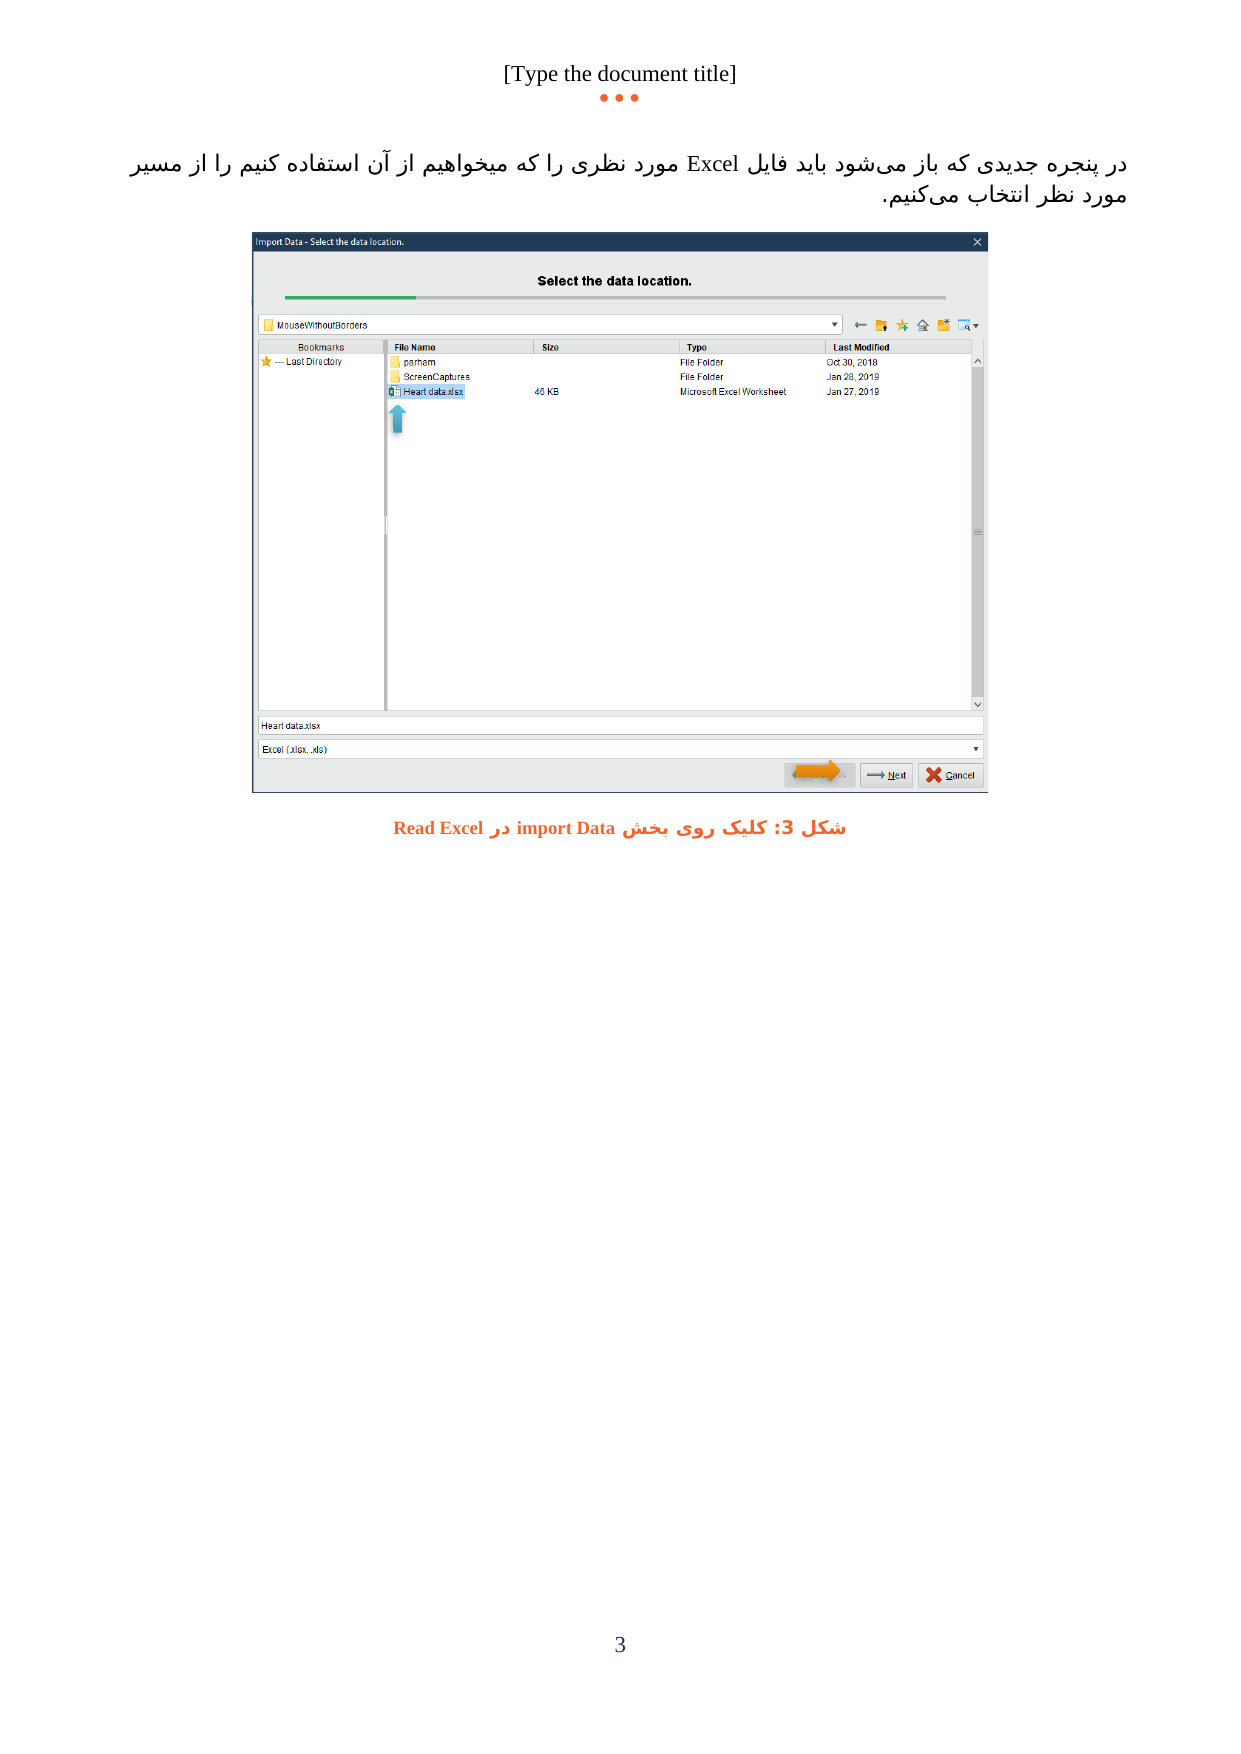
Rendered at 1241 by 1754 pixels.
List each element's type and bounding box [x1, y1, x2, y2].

picture [251, 232, 989, 793]
